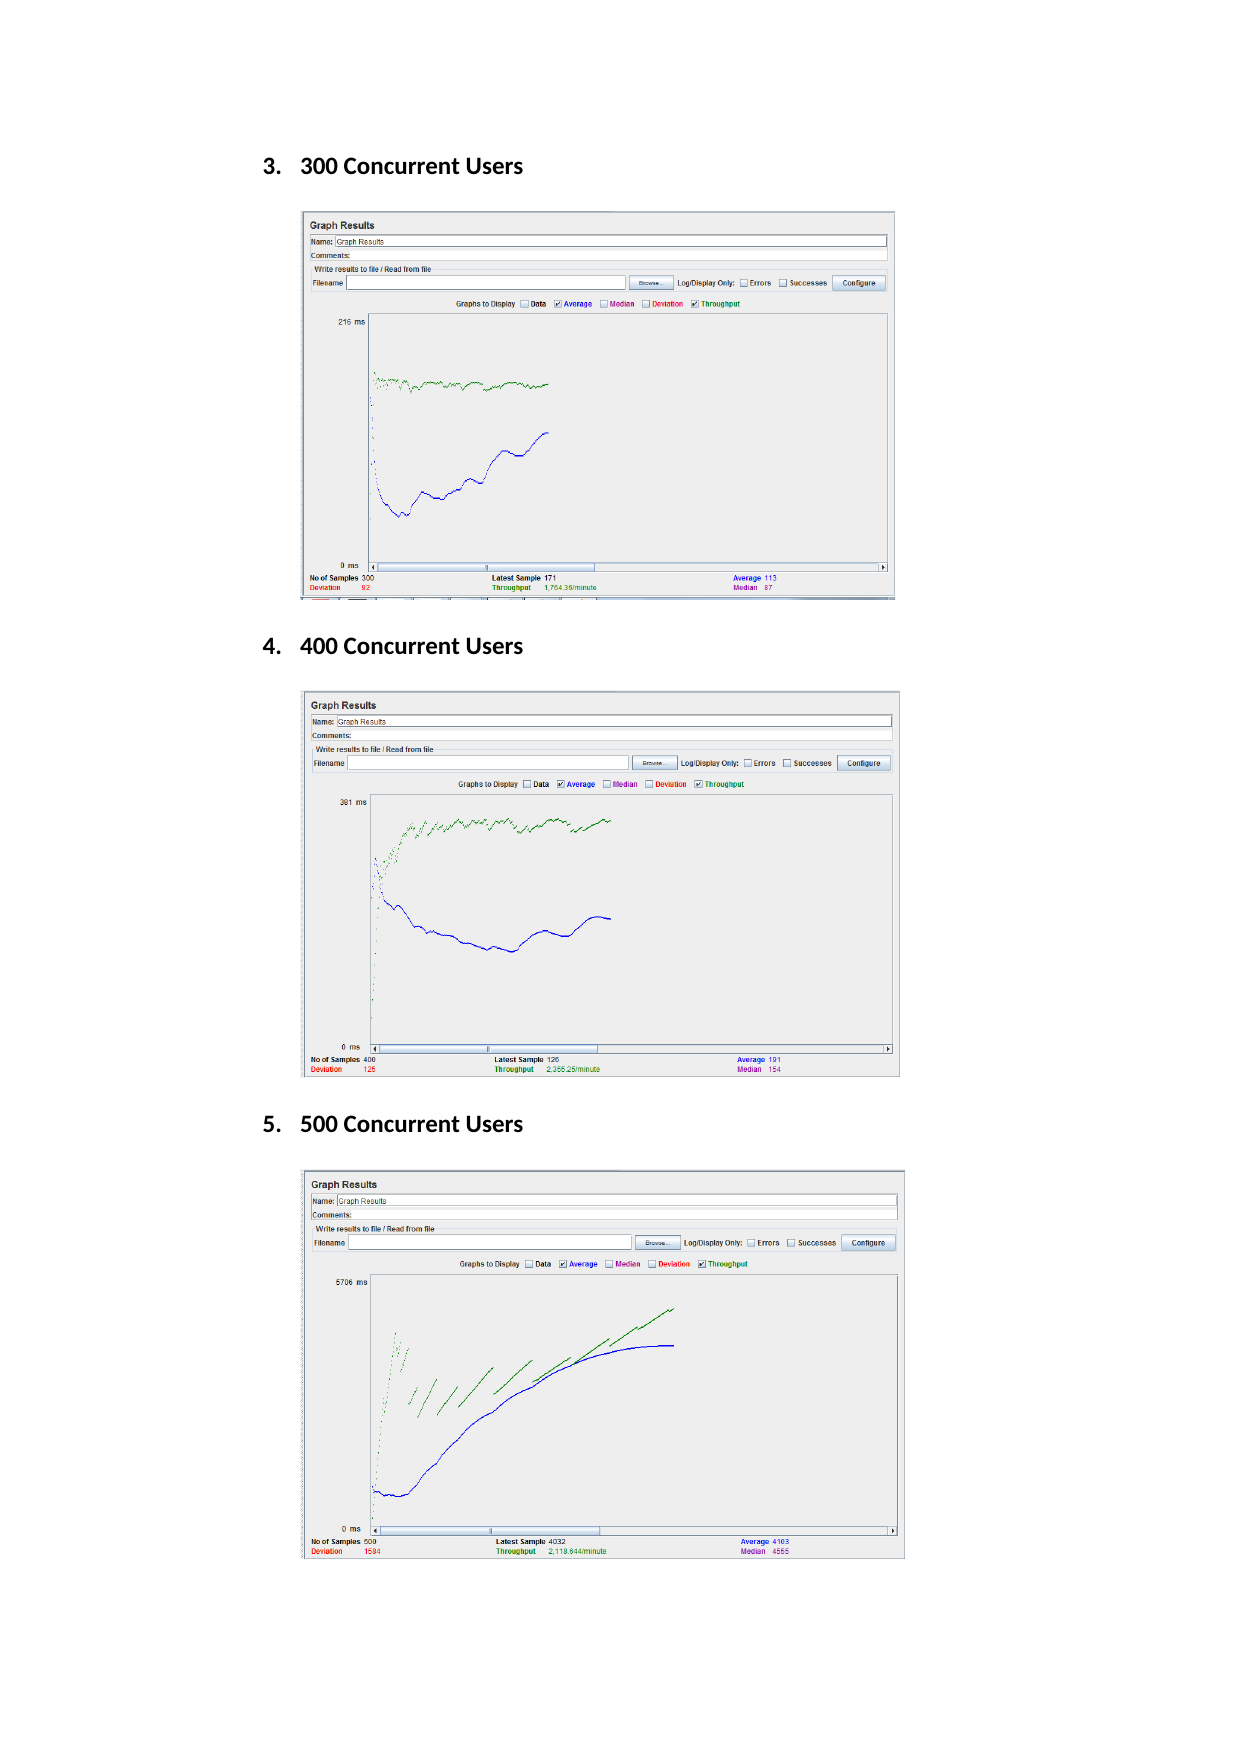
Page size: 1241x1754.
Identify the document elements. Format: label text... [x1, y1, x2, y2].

picture [300, 1169, 906, 1559]
list 300 Concurrent Users [262, 150, 1090, 181]
list 400 Concurrent Users [262, 630, 1090, 660]
picture [300, 211, 896, 600]
picture [300, 690, 901, 1078]
list 500 Concurrent Users [262, 1108, 1090, 1139]
